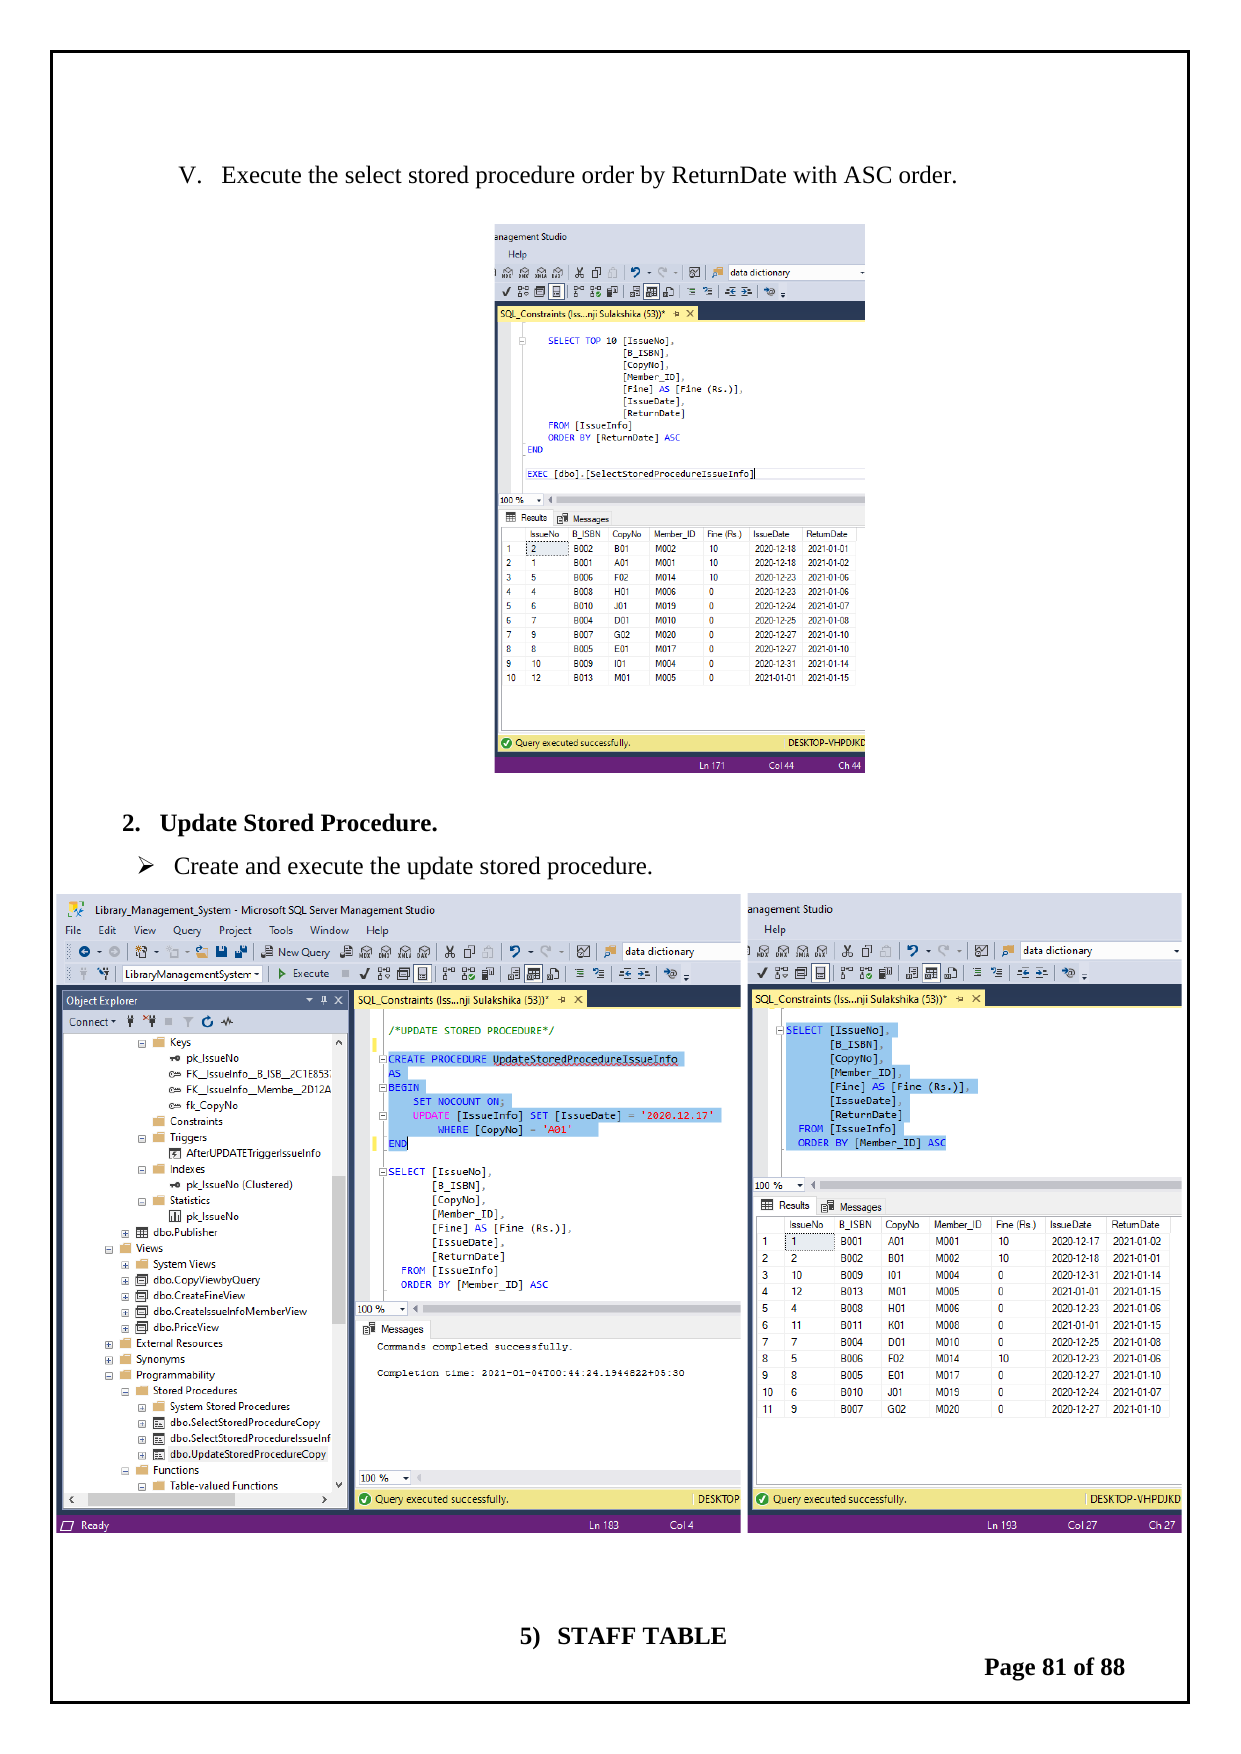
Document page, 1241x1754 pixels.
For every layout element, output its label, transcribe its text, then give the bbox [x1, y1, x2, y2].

list Create and execute the update stored procedure. [136, 851, 1125, 879]
picture [56, 894, 741, 1533]
subtitle STAFF TABLE [122, 1621, 1125, 1650]
picture [747, 893, 1182, 1533]
picture [494, 224, 865, 773]
subtitle Update Stored Procedure. [122, 808, 1125, 836]
text V. Execute the select stored procedure order by ReturnDate with ASC order. [178, 160, 1125, 189]
